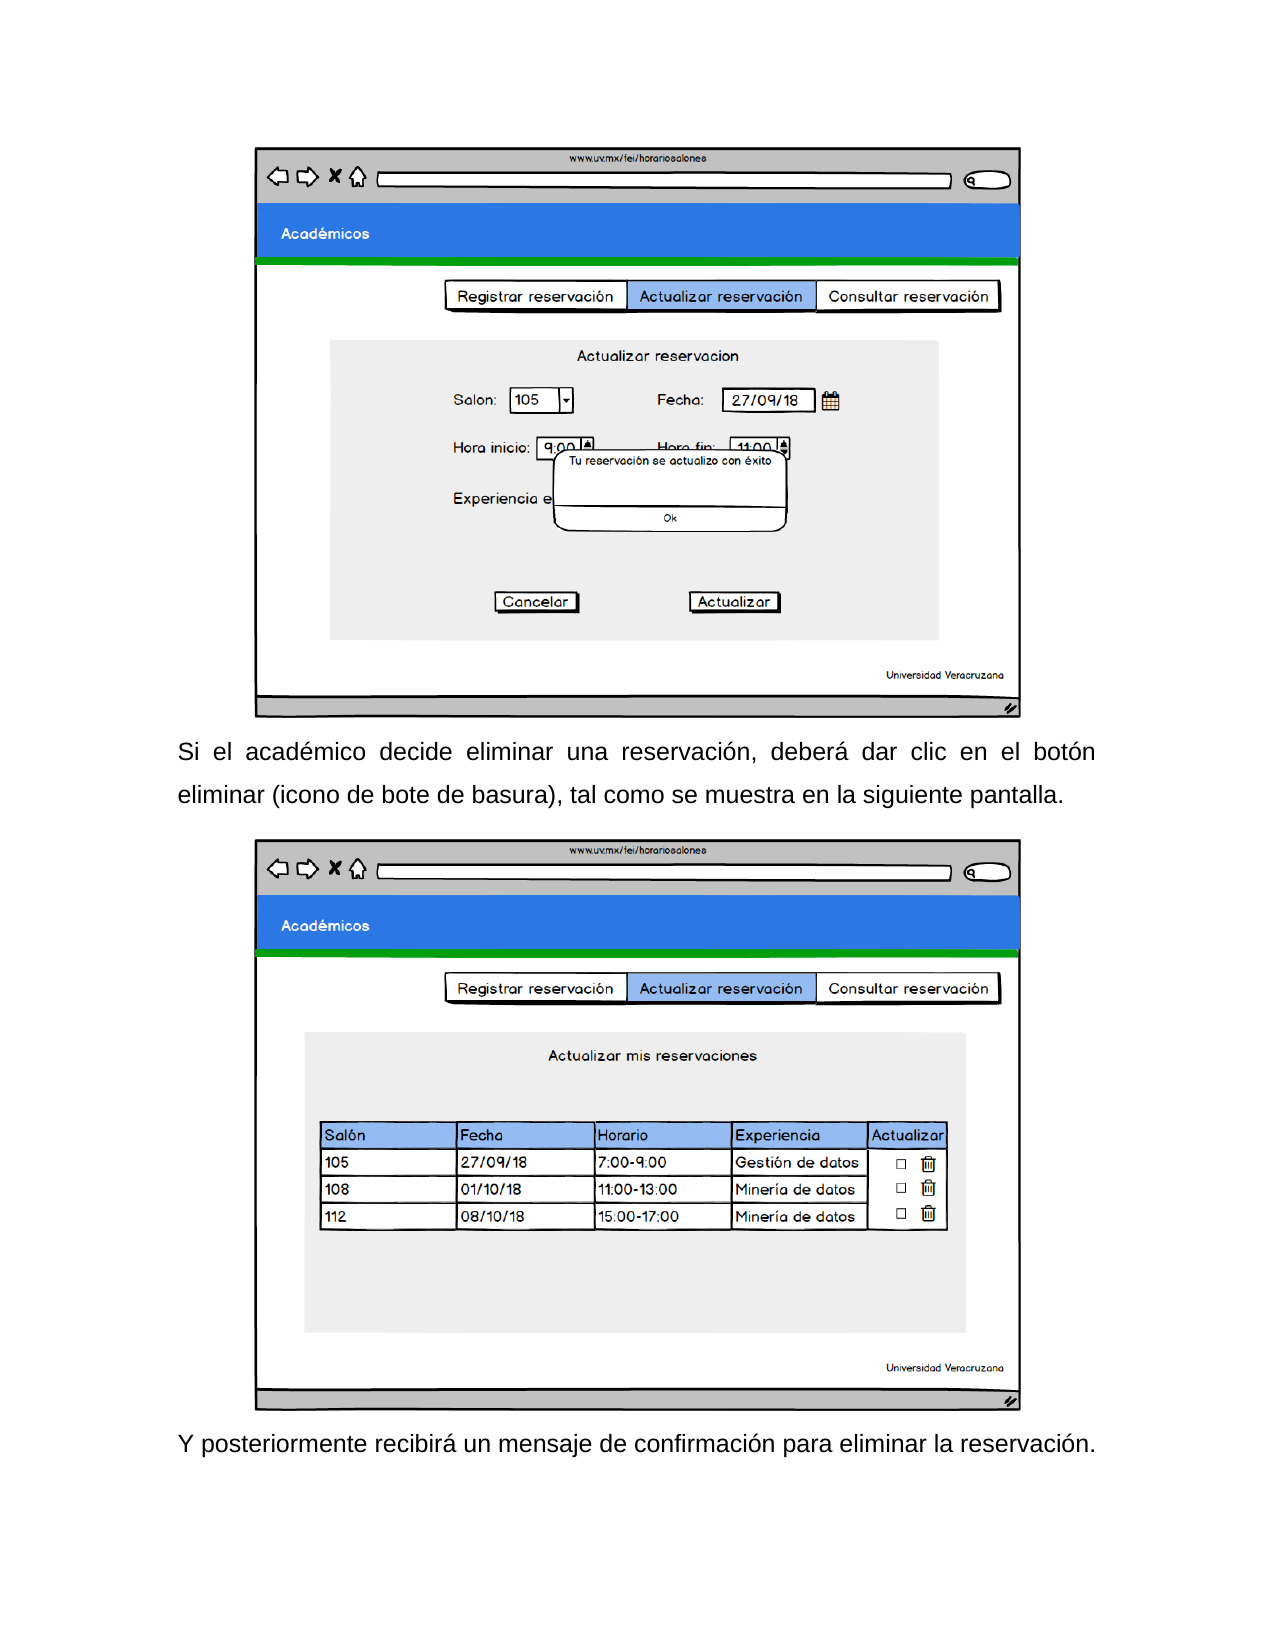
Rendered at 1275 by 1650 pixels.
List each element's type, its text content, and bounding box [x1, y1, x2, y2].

text Y posteriormente recibirá un mensaje de confirmación para eliminar la reservación. [177, 1429, 1098, 1458]
text Si el académico decide eliminar una reservación, deberá dar clic en el botón eliminar (icono de bote de basura), tal como se muestra en la siguiente pantalla. [177, 737, 1098, 809]
picture [254, 147, 1021, 718]
picture [254, 839, 1021, 1411]
